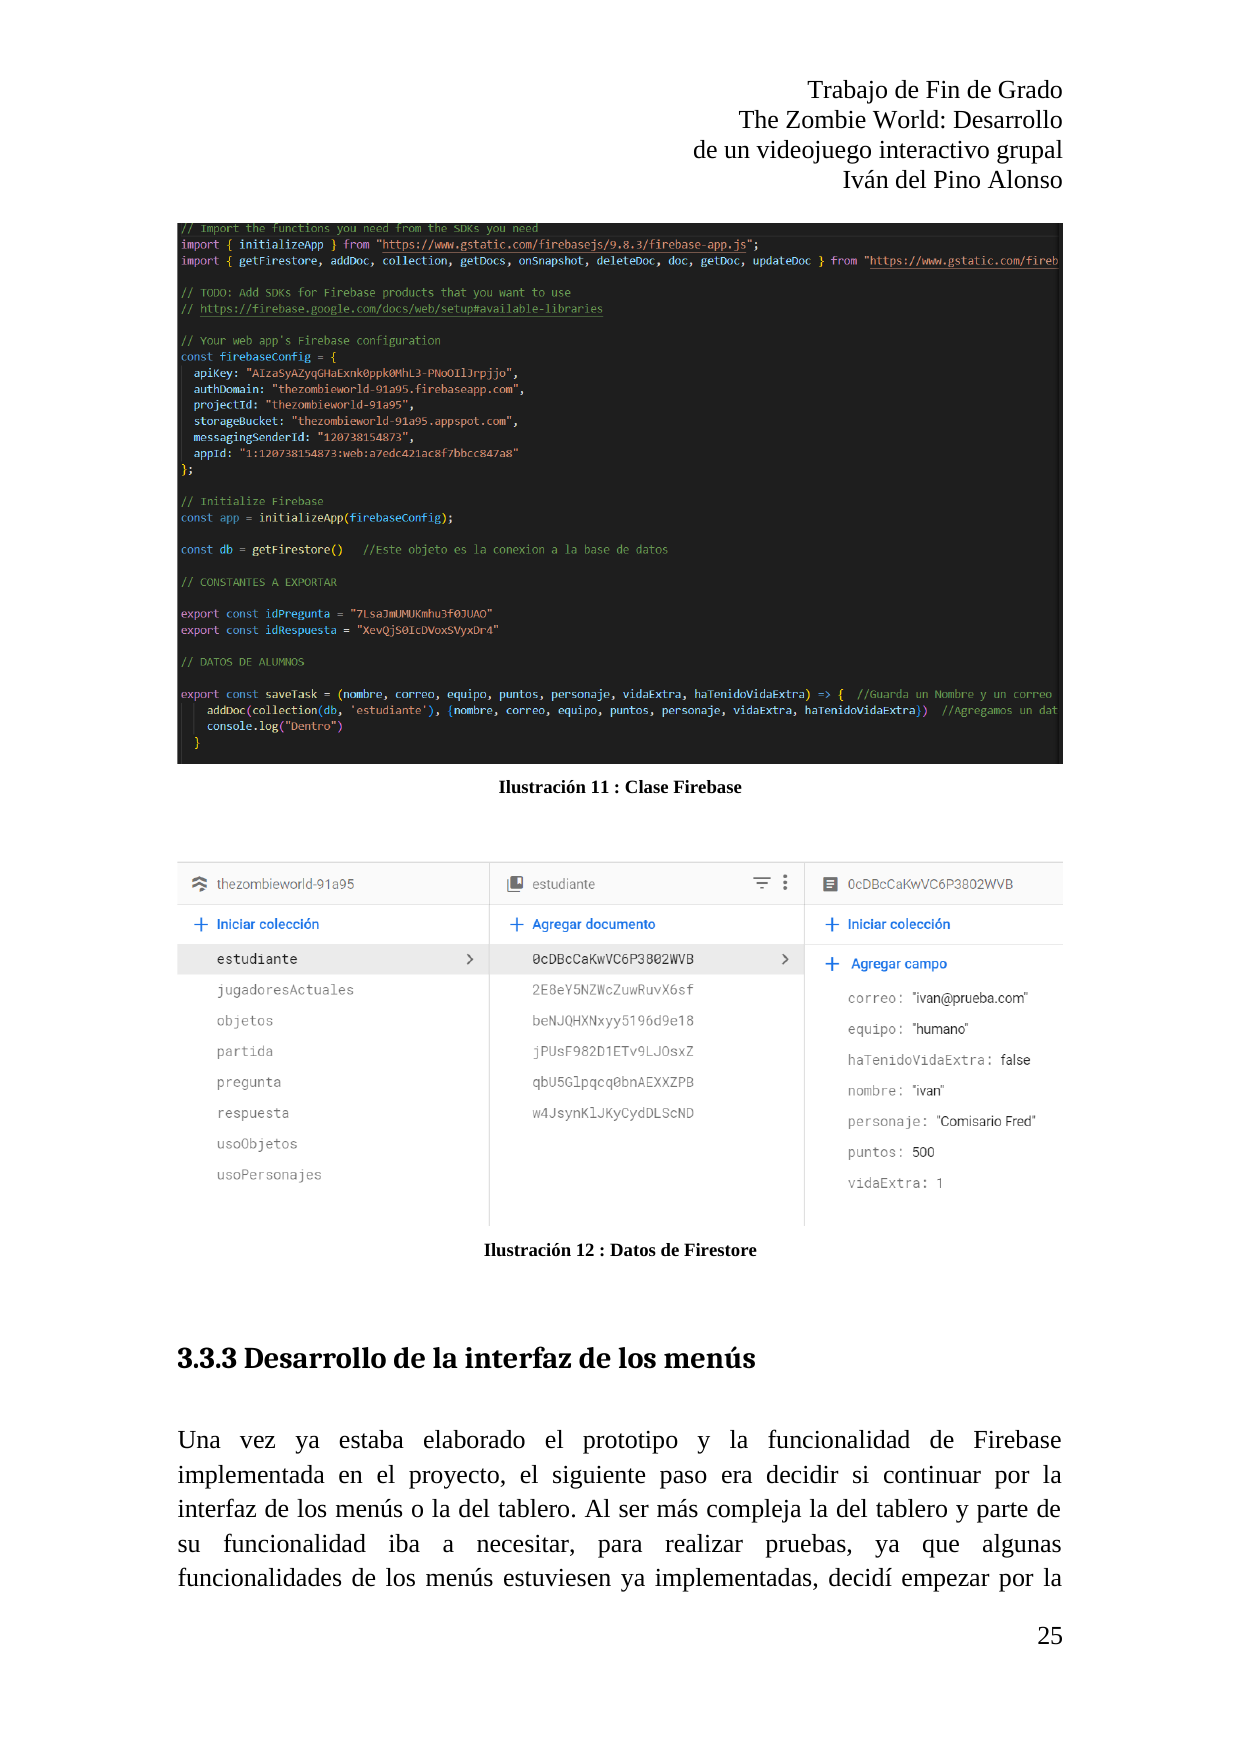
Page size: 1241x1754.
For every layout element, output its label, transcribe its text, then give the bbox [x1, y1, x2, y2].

text Ilustración 11 : Clase Firebase [177, 776, 1063, 798]
picture [177, 223, 1063, 764]
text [177, 1424, 1063, 1592]
subtitle 3.3.3 Desarrollo de la interfaz de los menús [177, 1342, 1063, 1377]
picture [177, 861, 1063, 1226]
text Ilustración 12 : Datos de Firestore [177, 1238, 1063, 1260]
